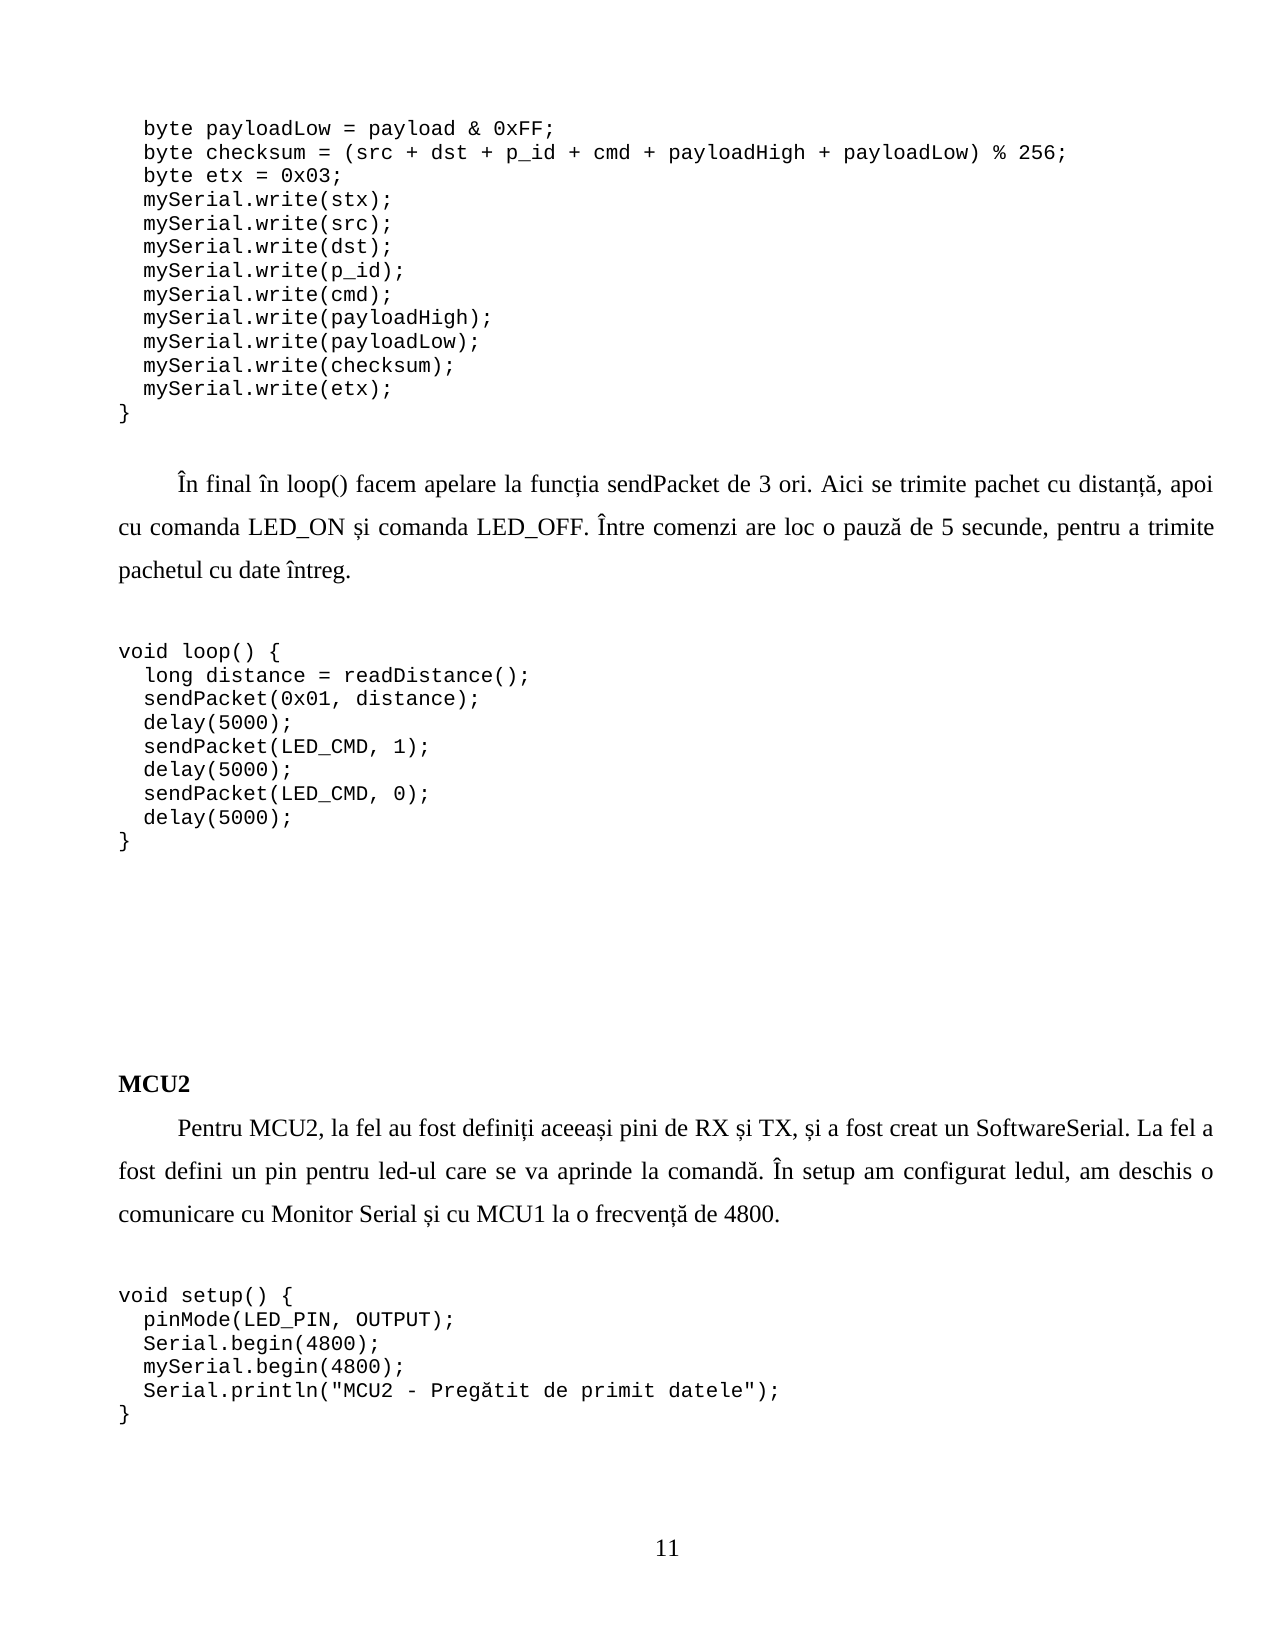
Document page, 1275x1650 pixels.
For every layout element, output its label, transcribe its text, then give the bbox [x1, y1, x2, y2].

text sendPacket(LED_CMD, 0); [118, 783, 1216, 807]
text mySerial.write(src); [118, 213, 1216, 236]
text mySerial.write(payloadHigh); [118, 307, 1216, 331]
text mySerial.write(cmd); [118, 284, 1216, 307]
text Serial.println("MCU2 - Pregătit de primit datele"); [118, 1380, 1216, 1403]
text sendPacket(0x01, distance); [118, 688, 1216, 712]
text delay(5000); [118, 712, 1216, 736]
text mySerial.write(checksum); [118, 354, 1216, 378]
text mySerial.write(p_id); [118, 260, 1216, 284]
text void setup() { [118, 1285, 1216, 1309]
text } [118, 402, 1216, 426]
text } [118, 1403, 1216, 1427]
text sendPacket(LED_CMD, 1); [118, 736, 1216, 759]
text Serial.begin(4800); [118, 1332, 1216, 1356]
text byte payloadLow = payload & 0xFF; [118, 118, 1216, 142]
text pinMode(LED_PIN, OUTPUT); [118, 1309, 1216, 1332]
text byte etx = 0x03; [118, 165, 1216, 189]
text mySerial.write(dst); [118, 236, 1216, 260]
text delay(5000); [118, 759, 1216, 783]
text mySerial.write(stx); [118, 189, 1216, 213]
text } [118, 830, 1216, 854]
text delay(5000); [118, 807, 1216, 830]
text mySerial.begin(4800); [118, 1356, 1216, 1380]
text mySerial.write(payloadLow); [118, 331, 1216, 354]
text MCU2 [118, 1069, 1216, 1098]
text byte checksum = (src + dst + p_id + cmd + payloadHigh + payloadLow) % 256; [118, 142, 1216, 165]
text long distance = readDistance(); [118, 665, 1216, 688]
text void loop() { [118, 641, 1216, 665]
text În final în loop() facem apelare la funcția sendPacket de 3 ori. Aici se trimite pachet cu distanță, apoi cu comanda LED_ON și comanda LED_OFF. Între comenzi are loc o pauză de 5 secunde, pentru a trimite pachetul cu date întreg. [118, 469, 1216, 584]
text Pentru MCU2, la fel au fost definiți aceeași pini de RX și TX, și a fost creat un SoftwareSerial. La fel a fost defini un pin pentru led-ul care se va aprinde la comandă. În setup am configurat ledul, am deschis o comunicare cu Monitor Serial și cu MCU1 la o frecvență de 4800. [118, 1113, 1216, 1228]
text mySerial.write(etx); [118, 378, 1216, 402]
